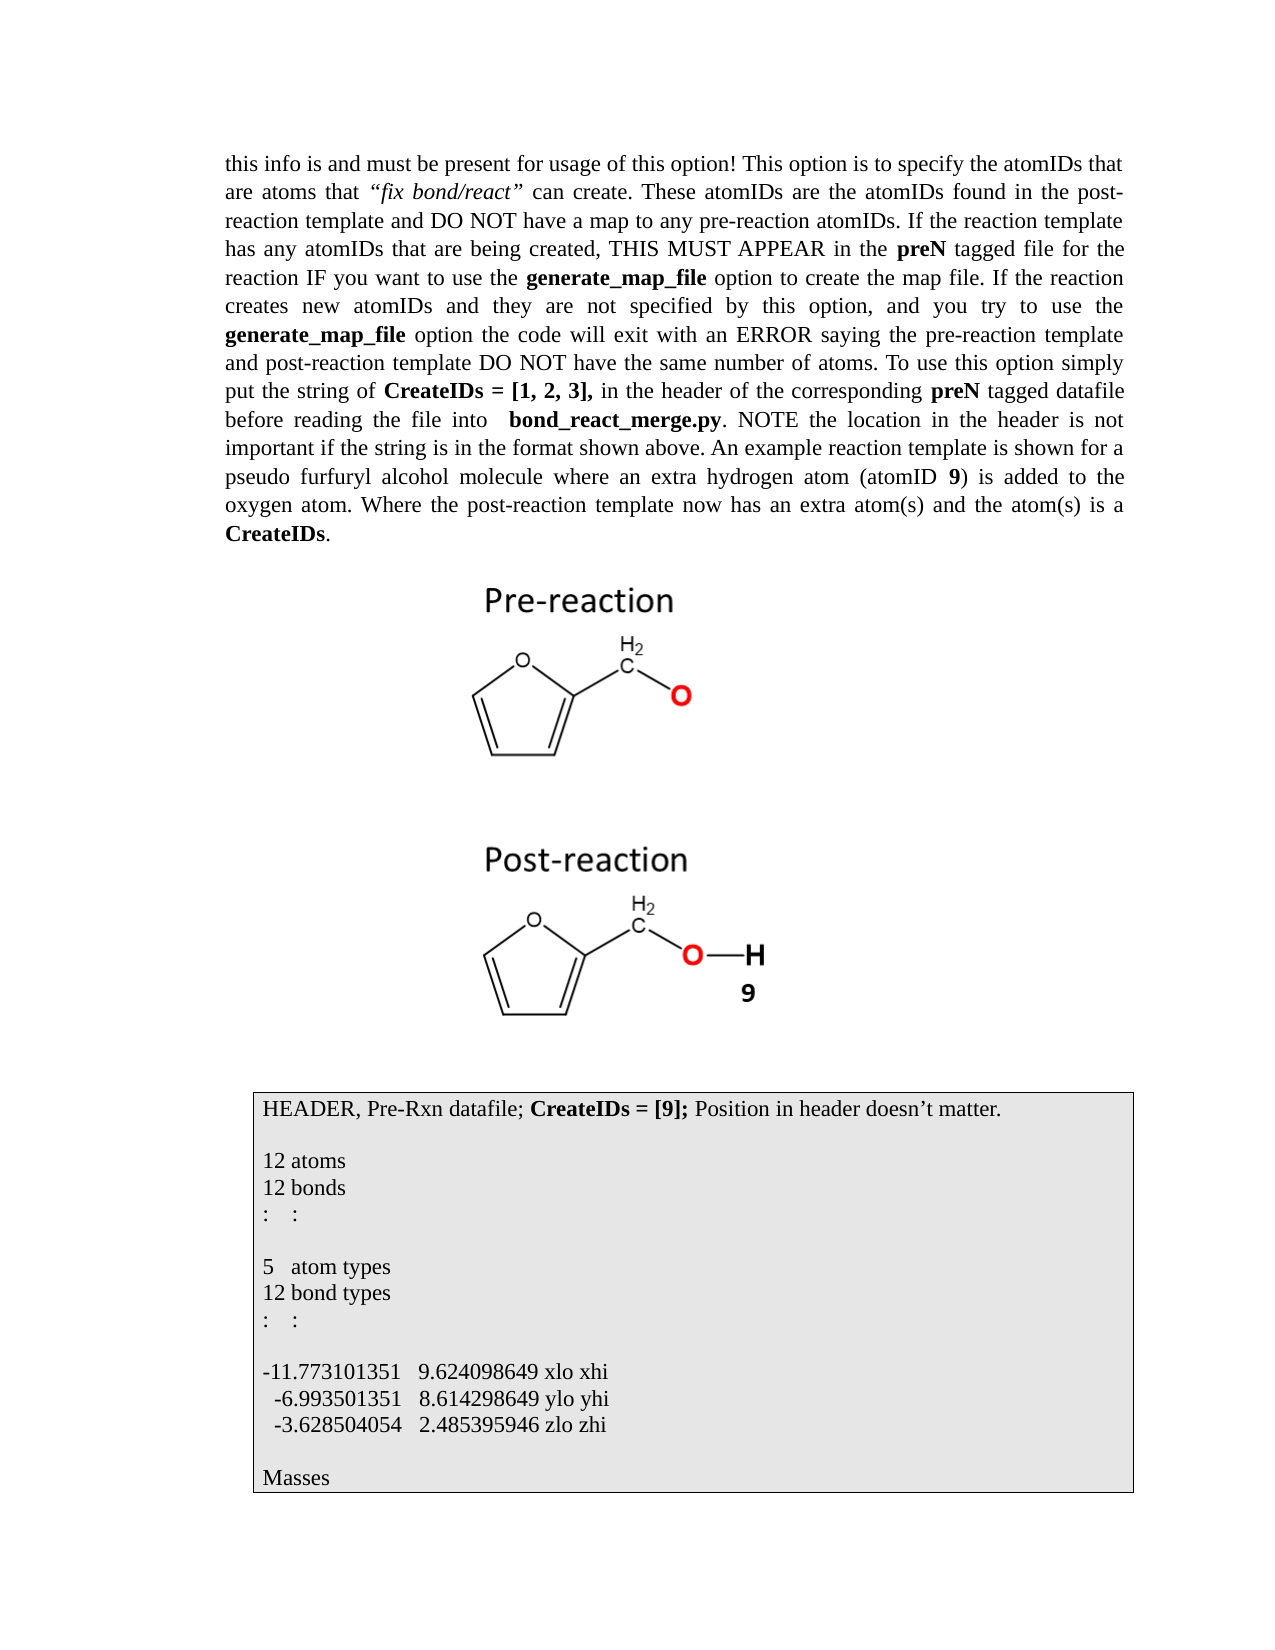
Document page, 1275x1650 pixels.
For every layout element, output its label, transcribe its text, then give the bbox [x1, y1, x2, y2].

picture [460, 564, 816, 1028]
text : : [254, 1303, 1133, 1329]
text -6.993501351 8.614298649 ylo yhi [254, 1382, 1133, 1408]
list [187, 150, 1125, 546]
text 5 atom types [254, 1250, 1133, 1276]
text 12 atoms [254, 1144, 1133, 1171]
text Masses [254, 1461, 1133, 1492]
text -11.773101351 9.624098649 xlo xhi [254, 1355, 1133, 1382]
text 12 bond types [254, 1276, 1133, 1303]
text 12 bonds [254, 1171, 1133, 1197]
text -3.628504054 2.485395946 zlo zhi [254, 1408, 1133, 1434]
text HEADER, Pre-Rxn datafile; CreateIDs = [9]; Position in header doesn’t matter. [254, 1093, 1133, 1118]
text : : [254, 1197, 1133, 1223]
